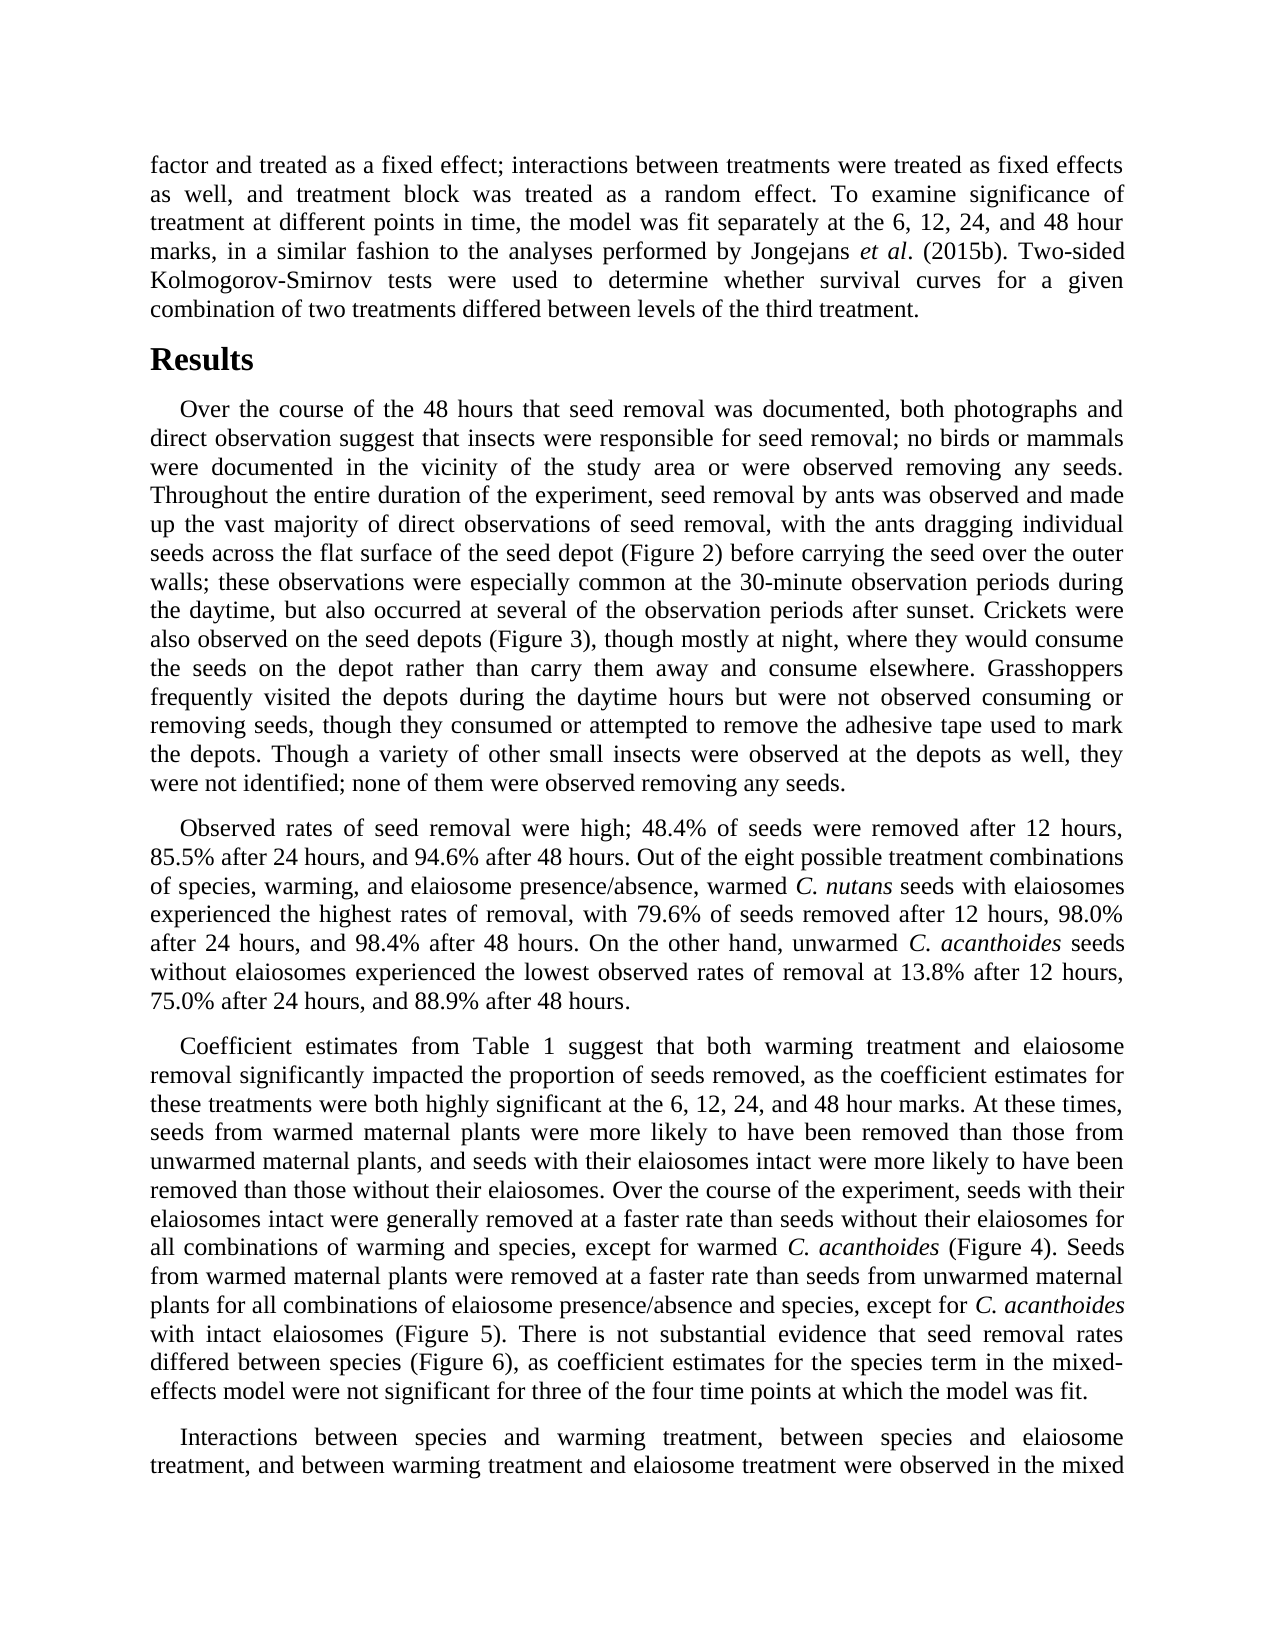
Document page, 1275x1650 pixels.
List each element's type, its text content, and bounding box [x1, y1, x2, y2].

text Coefficient estimates from Table 1 suggest that both warming treatment and elaiosome removal significantly impacted the proportion of seeds removed, as the coefficient estimates for these treatments were both highly significant at the 6, 12, 24, and 48 hour marks. At these times, seeds from warmed maternal plants were more likely to have been removed than those from unwarmed maternal plants, and seeds with their elaiosomes intact were more likely to have been removed than those without their elaiosomes. Over the course of the experiment, seeds with their elaiosomes intact were generally removed at a faster rate than seeds without their elaiosomes for all combinations of warming and species, except for warmed C. acanthoides (Figure 4). Seeds from warmed maternal plants were removed at a faster rate than seeds from unwarmed maternal plants for all combinations of elaiosome presence/absence and species, except for C. acanthoides with intact elaiosomes (Figure 5). There is not substantial evidence that seed removal rates differed between species (Figure 6), as coefficient estimates for the species term in the mixed-effects model were not significant for three of the four time points at which the model was fit. [150, 1031, 1125, 1405]
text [150, 150, 1125, 322]
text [150, 1422, 1125, 1479]
text Results [150, 339, 1125, 377]
text Observed rates of seed removal were high; 48.4% of seeds were removed after 12 hours, 85.5% after 24 hours, and 94.6% after 48 hours. Out of the eight possible treatment combinations of species, warming, and elaiosome presence/absence, warmed C. nutans seeds with elaiosomes experienced the highest rates of removal, with 79.6% of seeds removed after 12 hours, 98.0% after 24 hours, and 98.4% after 48 hours. On the other hand, unwarmed C. acanthoides seeds without elaiosomes experienced the lowest observed rates of removal at 13.8% after 12 hours, 75.0% after 24 hours, and 88.9% after 48 hours. [150, 813, 1125, 1014]
text Over the course of the 48 hours that seed removal was documented, both photographs and direct observation suggest that insects were responsible for seed removal; no birds or mammals were documented in the vicinity of the study area or were observed removing any seeds. Throughout the entire duration of the experiment, seed removal by ants was observed and made up the vast majority of direct observations of seed removal, with the ants dragging individual seeds across the flat surface of the seed depot (Figure 2) before carrying the seed over the outer walls; these observations were especially common at the 30-minute observation periods during the daytime, but also occurred at several of the observation periods after sunset. Crickets were also observed on the seed depots (Figure 3), though mostly at night, where they would consume the seeds on the depot rather than carry them away and consume elsewhere. Grasshoppers frequently visited the depots during the daytime hours but were not observed consuming or removing seeds, though they consumed or attempted to remove the adhesive tape used to mark the depots. Though a variety of other small insects were observed at the depots as well, they were not identified; none of them were observed removing any seeds. [150, 394, 1125, 797]
